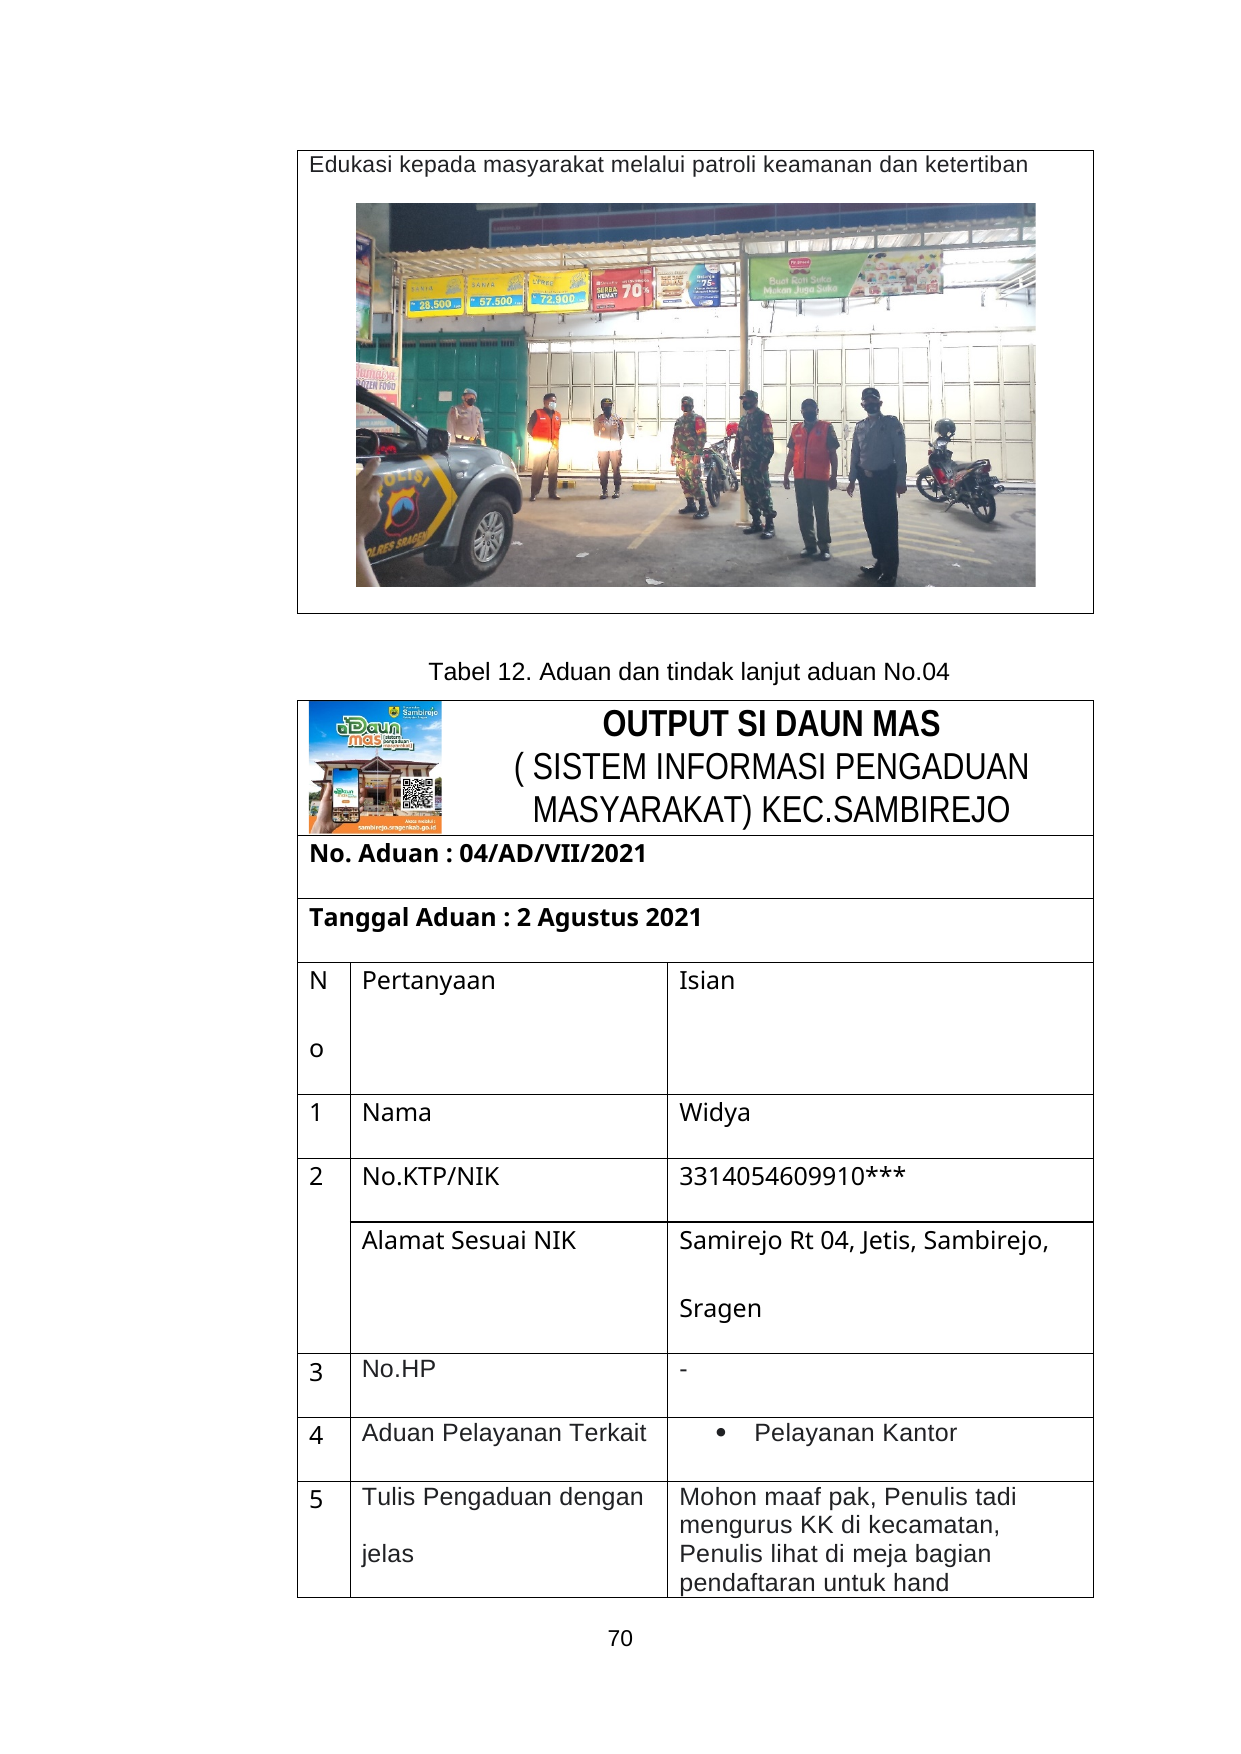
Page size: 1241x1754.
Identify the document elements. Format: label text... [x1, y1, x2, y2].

picture [356, 203, 1036, 587]
table_cell No.HP [351, 1354, 667, 1417]
picture [308, 701, 442, 835]
table_cell - [668, 1354, 1093, 1417]
table_cell 5 [298, 1482, 350, 1597]
table_cell Pelayanan Kantor [668, 1418, 1093, 1481]
table_cell No. Aduan : 04/AD/VII/2021 [298, 836, 1093, 898]
table_cell Nama [351, 1095, 667, 1158]
table_cell Edukasi kepada masyarakat melalui patroli keamanan dan ketertiban [298, 151, 1093, 613]
table_cell 2 [298, 1159, 350, 1353]
table_cell No [298, 963, 350, 1094]
table_header OUTPUT SI DAUN MAS ( SISTEM INFORMASI PENGADUAN MASYARAKAT) KEC.SAMBIREJO [442, 701, 1093, 834]
table_cell Tanggal Aduan : 2 Agustus 2021 [298, 899, 1093, 962]
table_cell Alamat Sesuai NIK [351, 1223, 667, 1353]
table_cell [668, 1482, 1093, 1597]
table_cell Aduan Pelayanan Terkait [351, 1418, 667, 1481]
table_cell Isian [668, 963, 1093, 1094]
table_cell 3314054609910*** [668, 1159, 1093, 1221]
table_cell Widya [668, 1095, 1093, 1158]
table_cell Samirejo Rt 04, Jetis, Sambirejo, Sragen [668, 1223, 1093, 1353]
table_cell No.KTP/NIK [351, 1159, 667, 1221]
table_cell 3 [298, 1354, 350, 1417]
table_cell 1 [298, 1095, 350, 1158]
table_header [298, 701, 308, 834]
table_cell Pertanyaan [351, 963, 667, 1094]
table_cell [351, 1482, 667, 1597]
table_cell 4 [298, 1418, 350, 1481]
text Tabel 12. Aduan dan tindak lanjut aduan No.04 [301, 657, 1077, 686]
